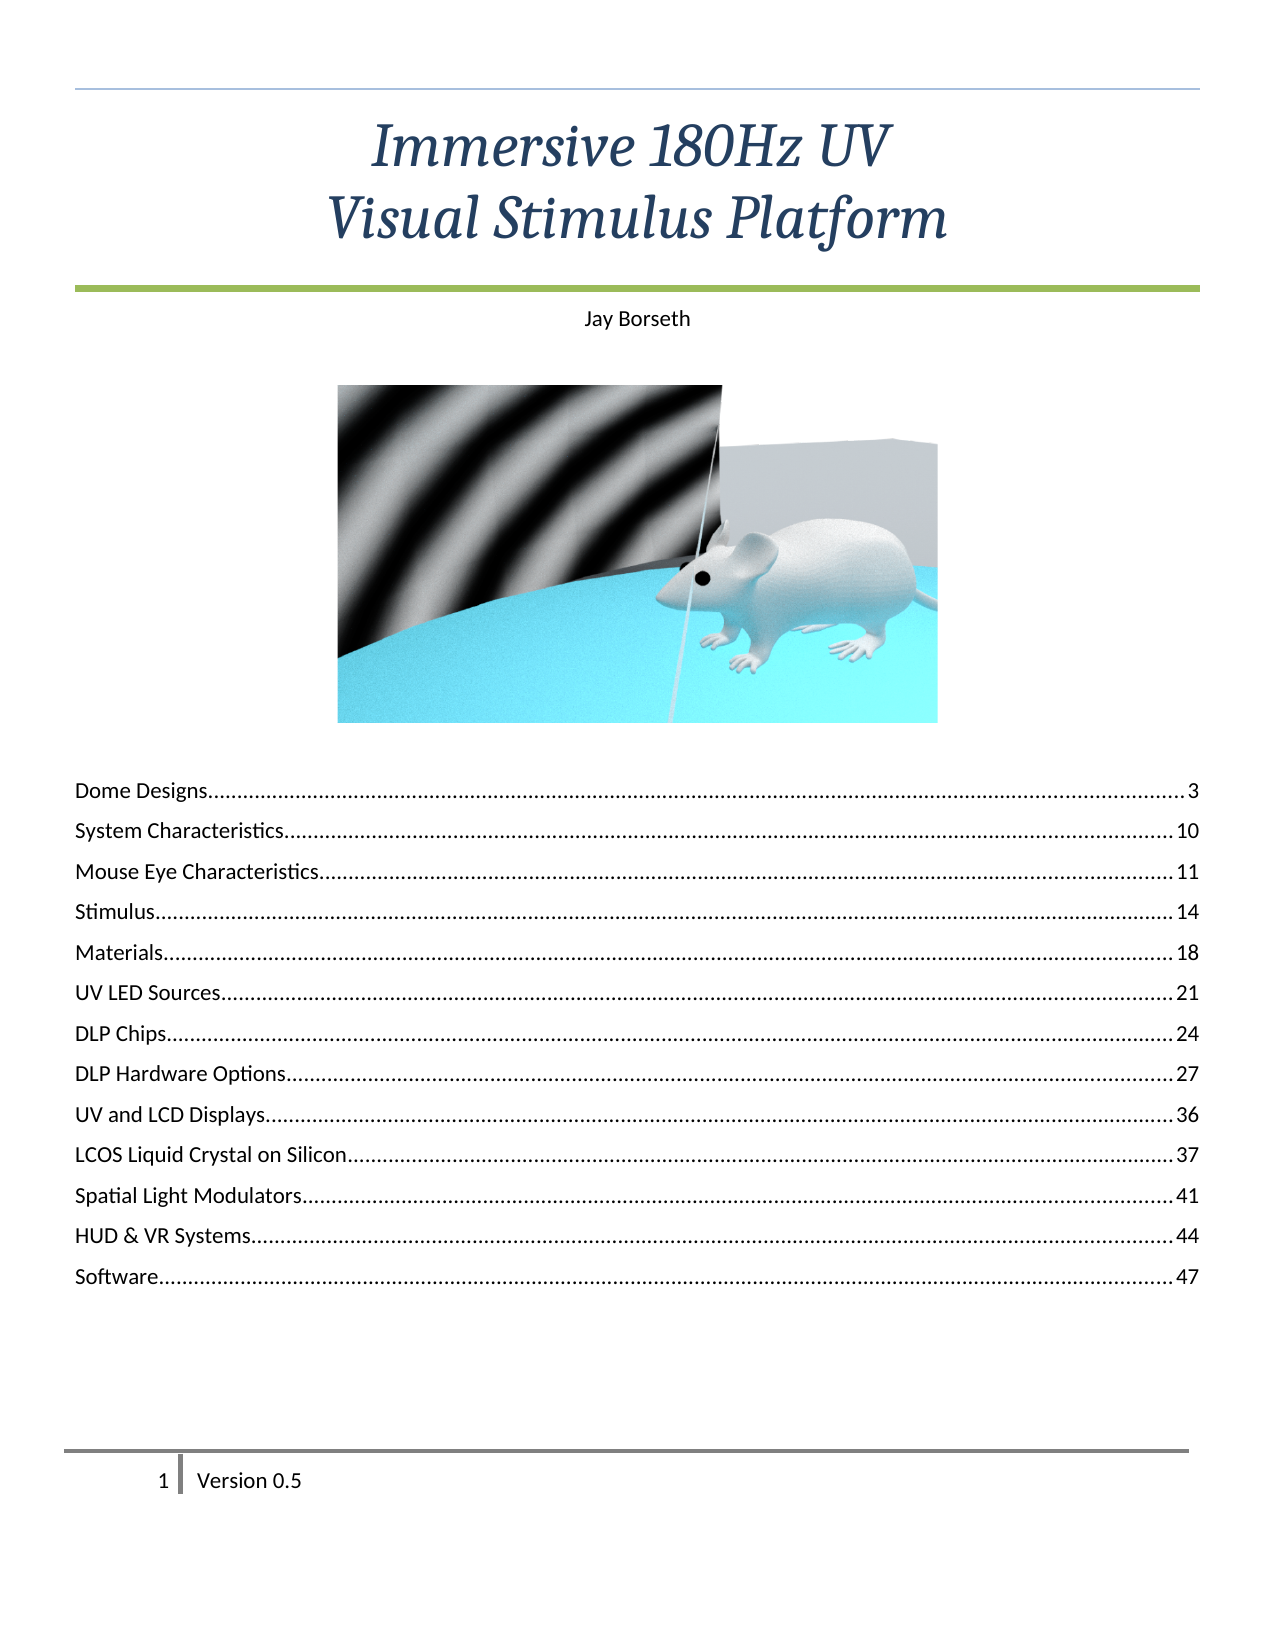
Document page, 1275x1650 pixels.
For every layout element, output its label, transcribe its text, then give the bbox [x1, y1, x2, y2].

text DLP Hardware Options 27 [75, 1059, 1200, 1087]
text UV and LCD Displays 36 [75, 1100, 1200, 1128]
text System Characteristics 10 [75, 816, 1200, 844]
title Immersive 180Hz UV Visual Stimulus Platform [75, 90, 1200, 285]
text Software 47 [75, 1262, 1200, 1290]
text Jay Borseth [75, 304, 1200, 332]
text Dome Designs 3 [75, 776, 1200, 804]
text UV LED Sources 21 [75, 978, 1200, 1006]
text LCOS Liquid Crystal on Silicon 37 [75, 1140, 1200, 1168]
text Stimulus 14 [75, 897, 1200, 925]
text Materials 18 [75, 938, 1200, 966]
text Mouse Eye Characteristics 11 [75, 857, 1200, 885]
text Spatial Light Modulators 41 [75, 1181, 1200, 1209]
text DLP Chips 24 [75, 1019, 1200, 1047]
picture [337, 385, 938, 723]
text HUD & VR Systems 44 [75, 1221, 1200, 1249]
